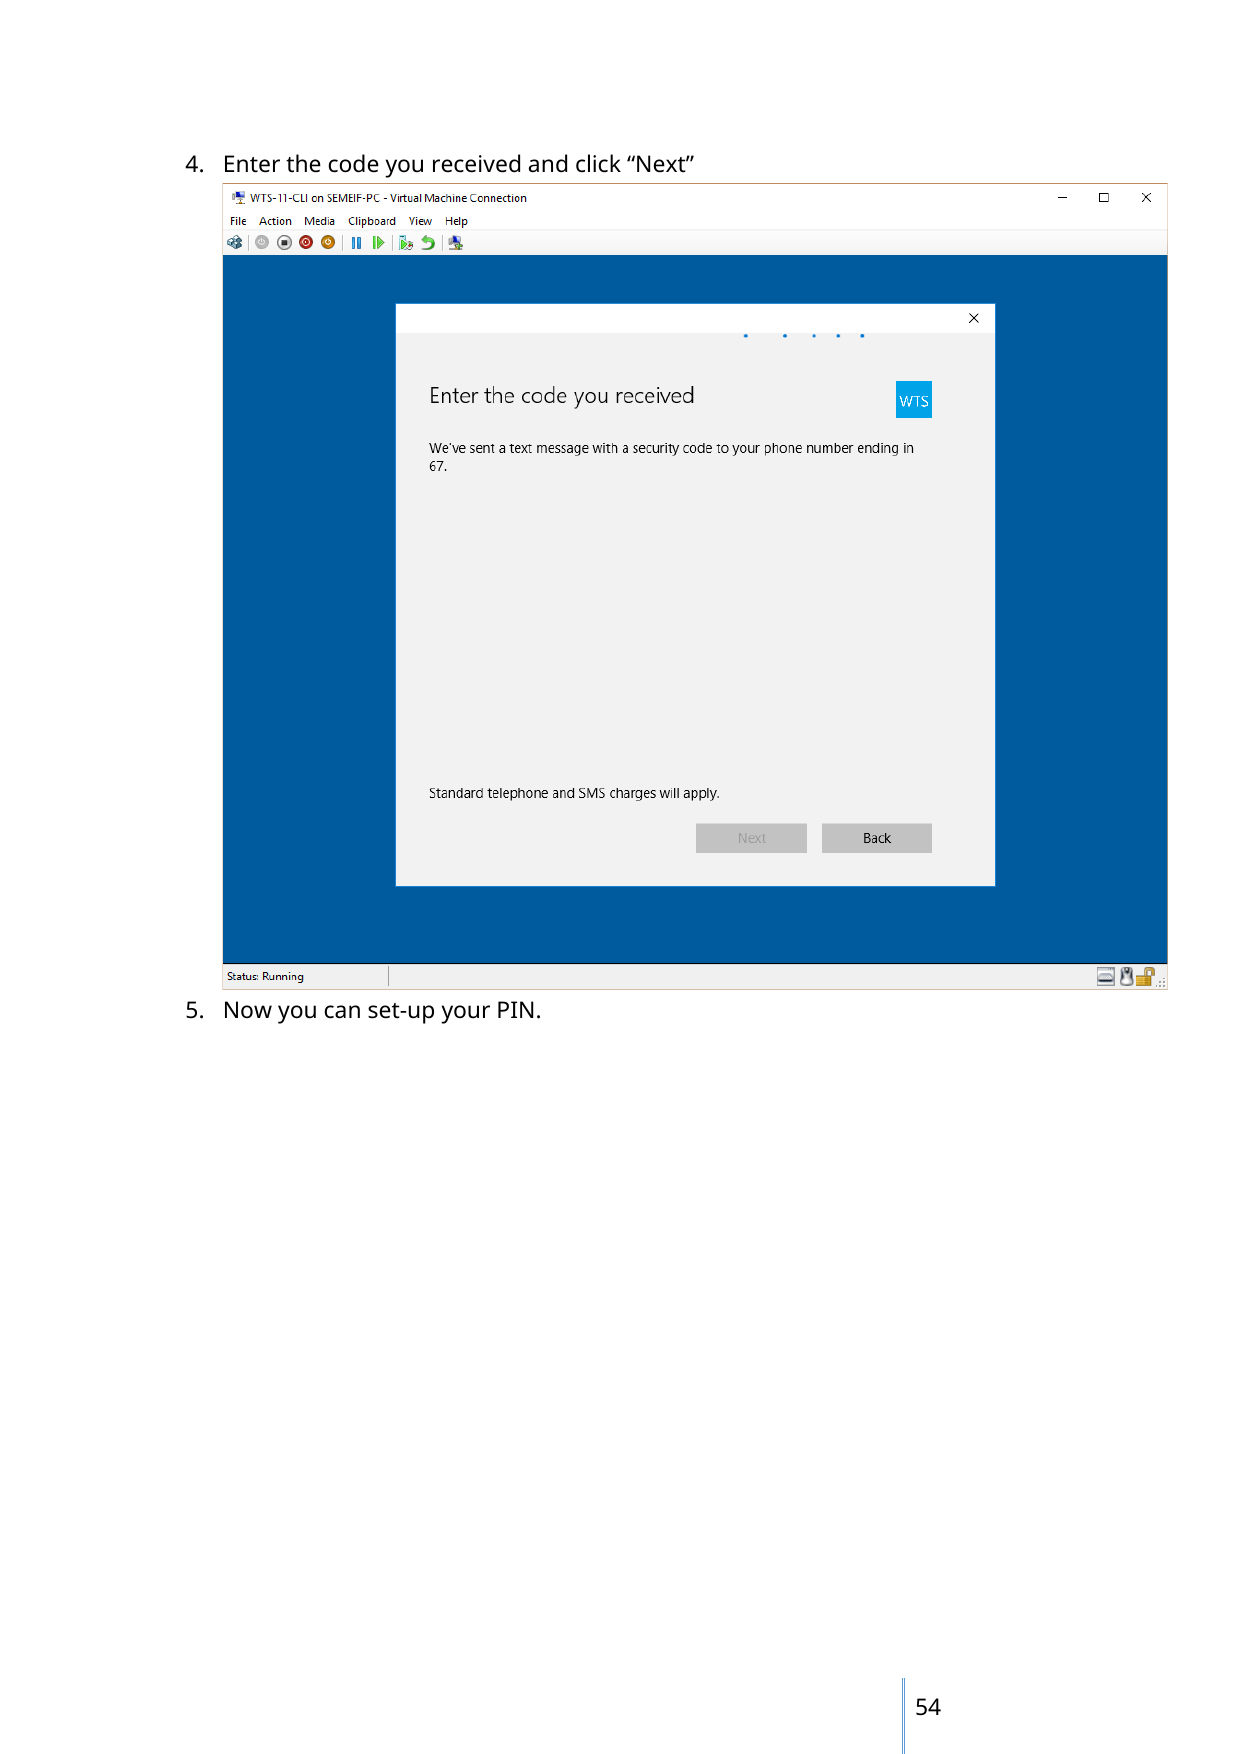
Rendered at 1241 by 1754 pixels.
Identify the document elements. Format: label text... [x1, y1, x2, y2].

list Now you can set-up your PIN. [185, 994, 1093, 1025]
picture [222, 183, 1168, 990]
